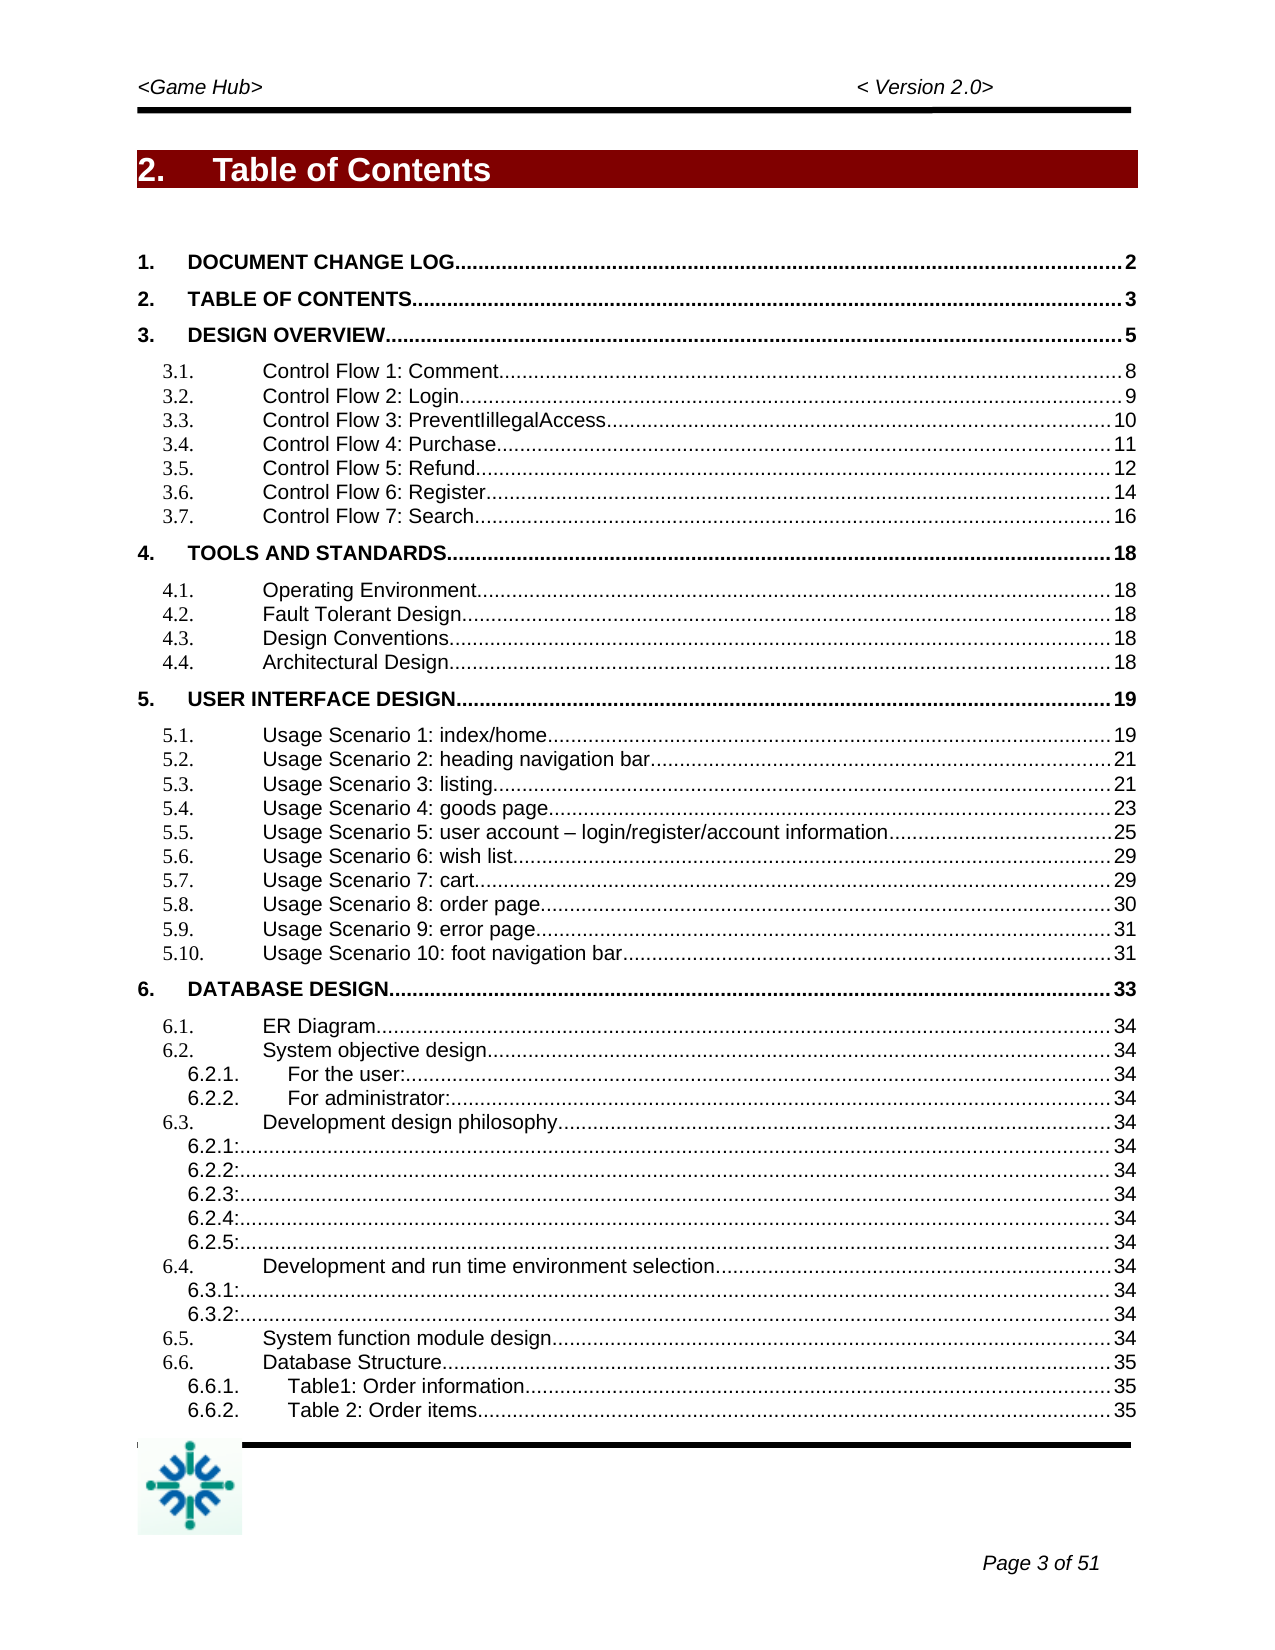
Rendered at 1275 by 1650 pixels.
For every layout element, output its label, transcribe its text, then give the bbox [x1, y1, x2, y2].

subtitle Table of Contents [137, 150, 1138, 188]
picture [137, 1438, 243, 1535]
